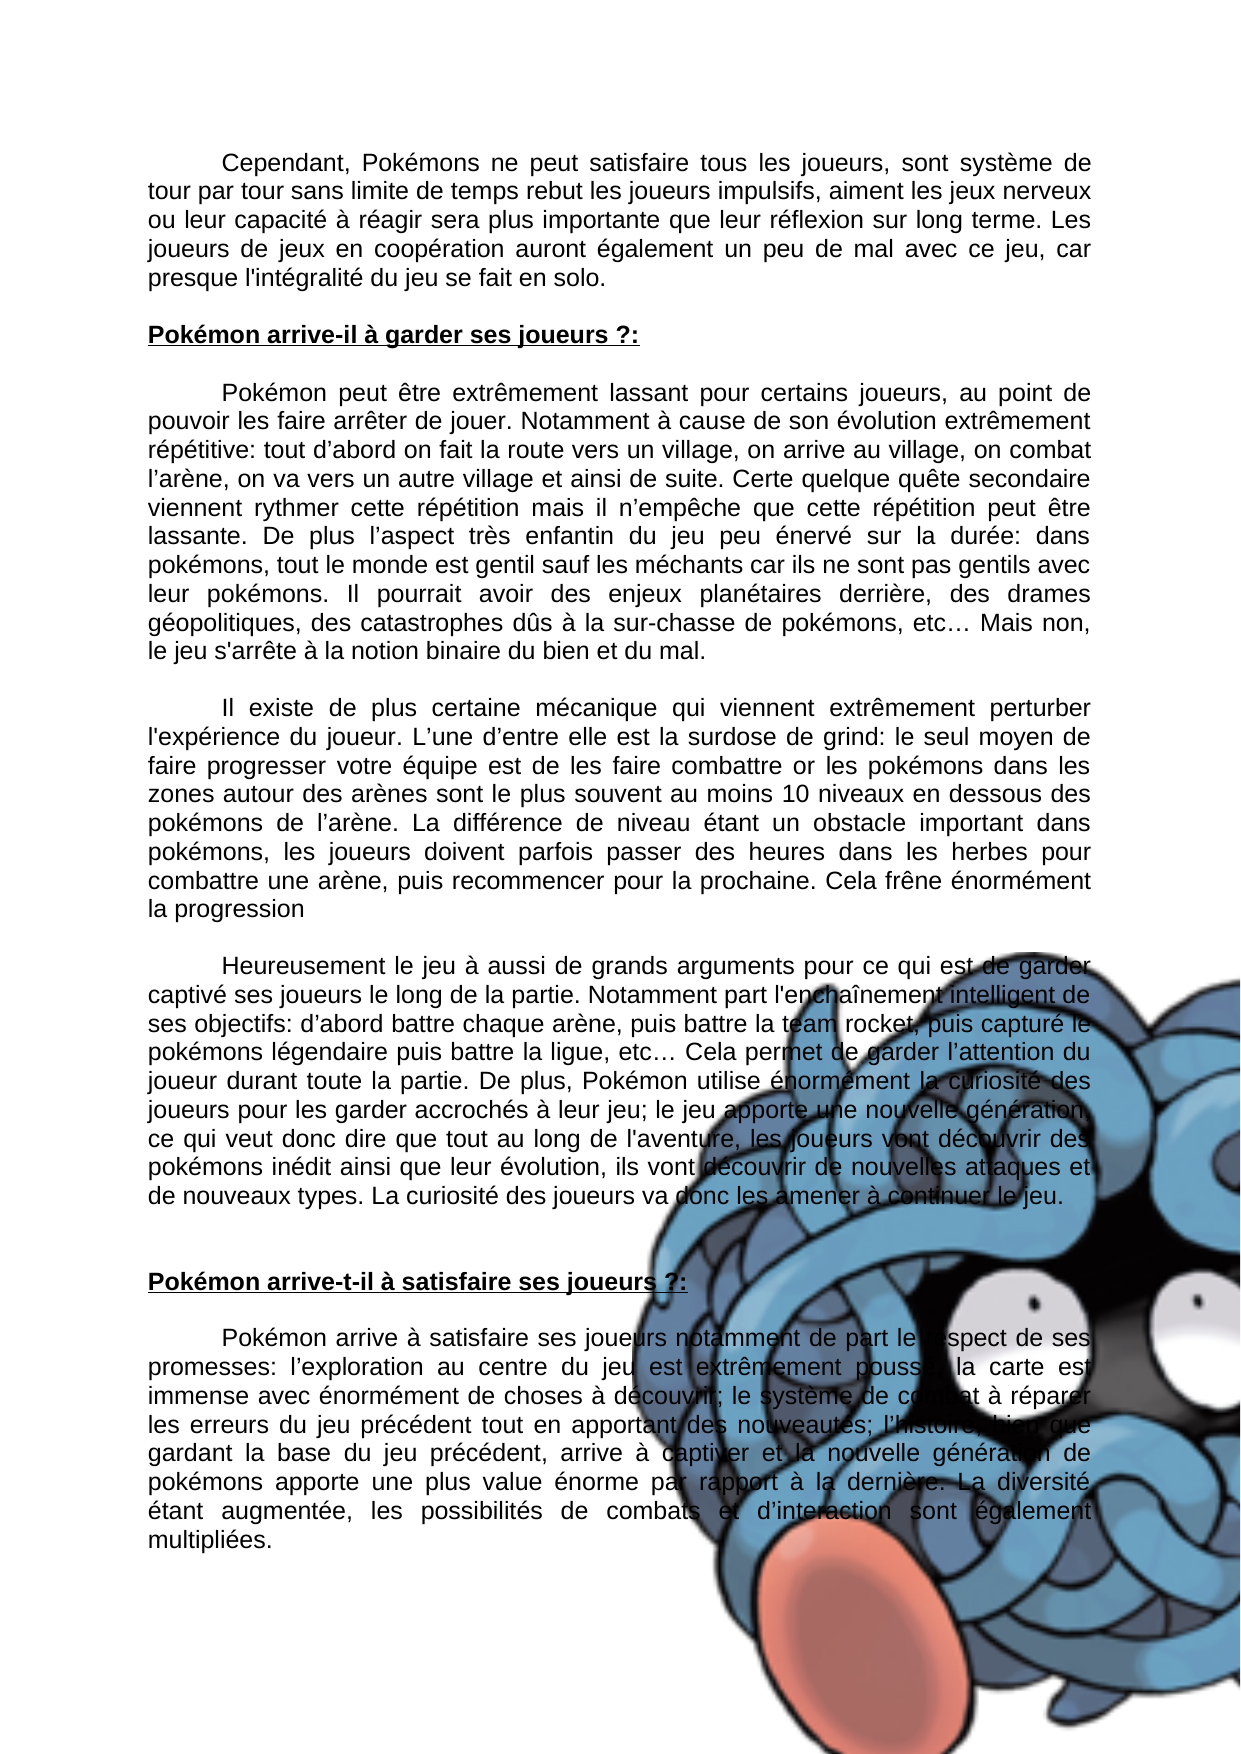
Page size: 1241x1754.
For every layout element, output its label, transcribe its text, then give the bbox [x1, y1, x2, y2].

text Pokémon arrive à satisfaire ses joueurs notamment de part le respect de ses promesses: l’exploration au centre du jeu est extrêmement poussé, la carte est immense avec énormément de choses à découvrir; le système de combat à réparer les erreurs du jeu précédent tout en apportant des nouveautés; l’histoire, bien que gardant la base du jeu précédent, arrive à captiver et la nouvelle génération de pokémons apporte une plus value énorme par rapport à la dernière. La diversité étant augmentée, les possibilités de combats et d’interaction sont également multipliées. [148, 1323, 1093, 1553]
text Pokémon peut être extrêmement lassant pour certains joueurs, au point de pouvoir les faire arrêter de jouer. Notamment à cause de son évolution extrêmement répétitive: tout d’abord on fait la route vers un village, on arrive au village, on combat l’arène, on va vers un autre village et ainsi de suite. Certe quelque quête secondaire viennent rythmer cette répétition mais il n’empêche que cette répétition peut être lassante. De plus l’aspect très enfantin du jeu peu énervé sur la durée: dans pokémons, tout le monde est gentil sauf les méchants car ils ne sont pas gentils avec leur pokémons. Il pourrait avoir des enjeux planétaires derrière, des drames géopolitiques, des catastrophes dûs à la sur-chasse de pokémons, etc… Mais non, le jeu s'arrête à la notion binaire du bien et du mal. [148, 378, 1093, 665]
text Cependant, Pokémons ne peut satisfaire tous les joueurs, sont système de tour par tour sans limite de temps rebut les joueurs impulsifs, aiment les jeux nerveux ou leur capacité à réagir sera plus importante que leur réflexion sur long terme. Les joueurs de jeux en coopération auront également un peu de mal avec ce jeu, car presque l'intégralité du jeu se fait en solo. [148, 148, 1093, 291]
picture [632, 952, 1241, 1754]
text Il existe de plus certaine mécanique qui viennent extrêmement perturber l'expérience du joueur. L’une d’entre elle est la surdose de grind: le seul moyen de faire progresser votre équipe est de les faire combattre or les pokémons dans les zones autour des arènes sont le plus souvent au moins 10 niveaux en dessous des pokémons de l’arène. La différence de niveau étant un obstacle important dans pokémons, les joueurs doivent parfois passer des heures dans les herbes pour combattre une arène, puis recommencer pour la prochaine. Cela frêne énormément la progression [148, 693, 1093, 923]
text Pokémon arrive-t-il à satisfaire ses joueurs ?: [148, 1267, 1093, 1295]
text Pokémon arrive-il à garder ses joueurs ?: [148, 320, 1093, 349]
text Heureusement le jeu à aussi de grands arguments pour ce qui est de garder captivé ses joueurs le long de la partie. Notamment part l'enchaînement intelligent de ses objectifs: d’abord battre chaque arène, puis battre la team rocket, puis capturé le pokémons légendaire puis battre la ligue, etc… Cela permet de garder l’attention du joueur durant toute la partie. De plus, Pokémon utilise énormément la curiosité des joueurs pour les garder accrochés à leur jeu; le jeu apporte une nouvelle génération, ce qui veut donc dire que tout au long de l'aventure, les joueurs vont découvrir des pokémons inédit ainsi que leur évolution, ils vont découvrir de nouvelles attaques et de nouveaux types. La curiosité des joueurs va donc les amener à continuer le jeu. [148, 951, 1093, 1210]
